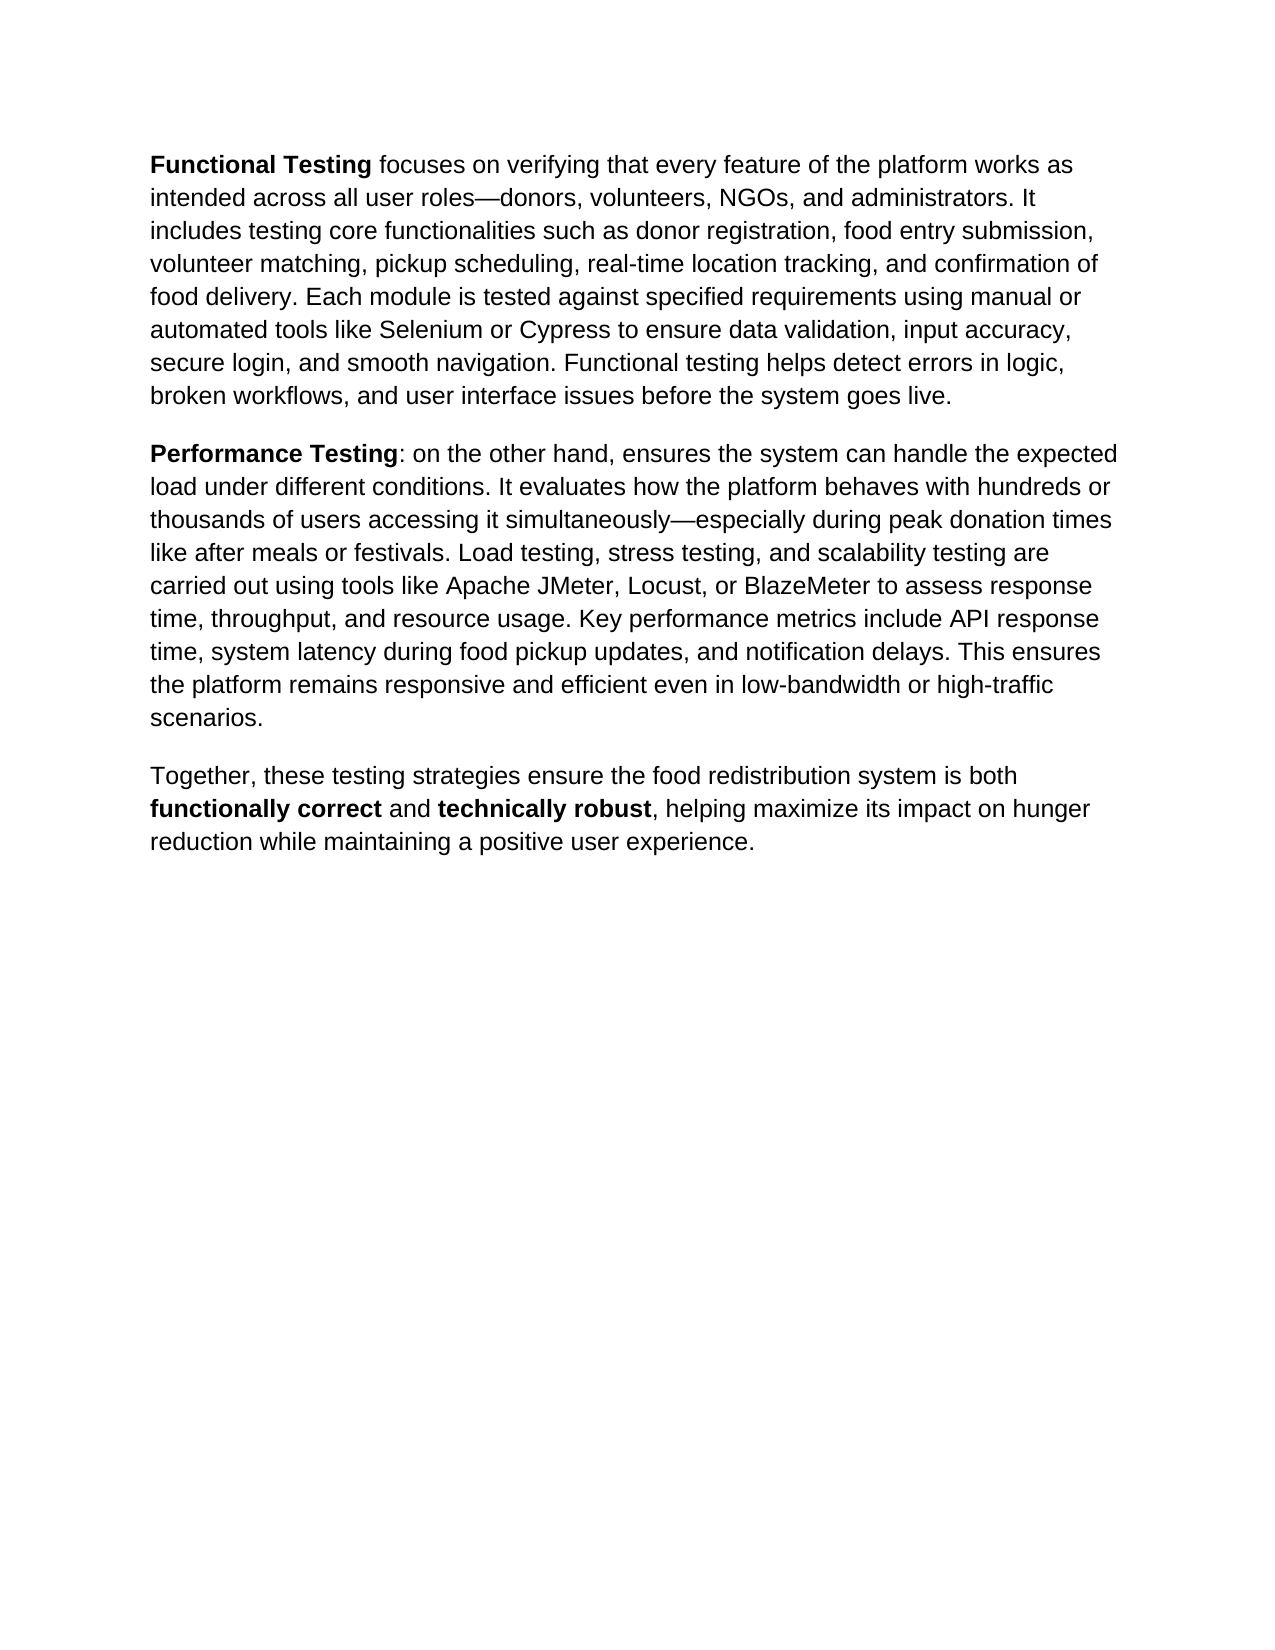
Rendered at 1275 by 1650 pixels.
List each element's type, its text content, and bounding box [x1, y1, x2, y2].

text Together, these testing strategies ensure the food redistribution system is both functionally correct and technically robust, helping maximize its impact on hunger reduction while maintaining a positive user experience. [150, 761, 1125, 856]
text Performance Testing: on the other hand, ensures the system can handle the expected load under different conditions. It evaluates how the platform behaves with hundreds or thousands of users accessing it simultaneously—especially during peak donation times like after meals or festivals. Load testing, stress testing, and scalability testing are carried out using tools like Apache JMeter, Locust, or BlazeMeter to assess response time, throughput, and resource usage. Key performance metrics include API response time, system latency during food pickup updates, and notification delays. This ensures the platform remains responsive and efficient even in low-bandwidth or high-traffic scenarios. [150, 439, 1125, 732]
text Functional Testing focuses on verifying that every feature of the platform works as intended across all user roles—donors, volunteers, NGOs, and administrators. It includes testing core functionalities such as donor registration, food entry submission, volunteer matching, pickup scheduling, real-time location tracking, and confirmation of food delivery. Each module is tested against specified requirements using manual or automated tools like Selenium or Cypress to ensure data validation, input accuracy, secure login, and smooth navigation. Functional testing helps detect errors in logic, broken workflows, and user interface issues before the system goes live. [150, 150, 1125, 410]
